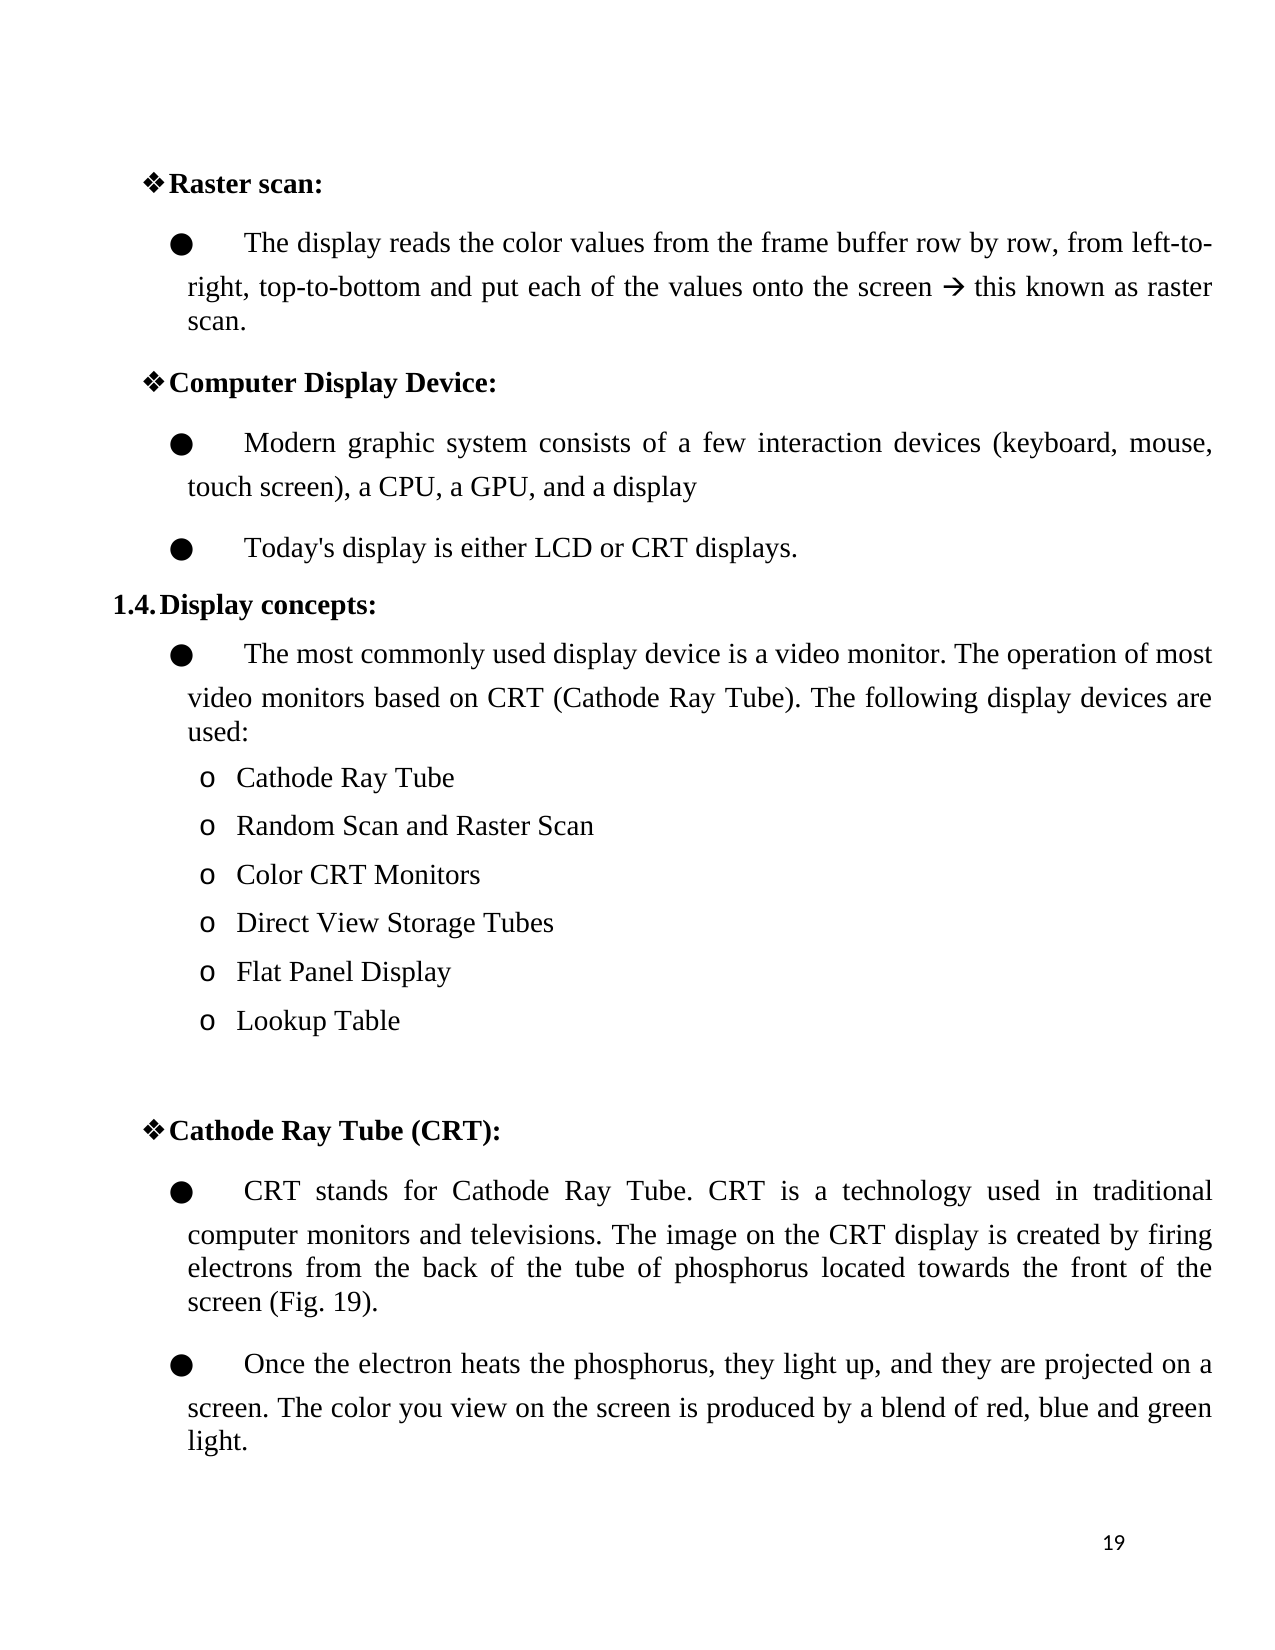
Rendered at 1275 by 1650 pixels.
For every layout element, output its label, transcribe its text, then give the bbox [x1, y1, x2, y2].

list Once the electron heats the phosphorus, they light up, and they are projected on a screen. The color you view on the screen is produced by a blend of red, blue and green light. [169, 1330, 1214, 1457]
list Cathode Ray Tube (CRT): [141, 1097, 1125, 1157]
list Flat Panel Display [198, 954, 1214, 990]
list The most commonly used display device is a video monitor. The operation of most video monitors based on CRT (Cathode Ray Tube). The following display devices are used: [169, 621, 1214, 747]
list Color CRT Monitors [198, 857, 1214, 893]
list Modern graphic system consists of a few interaction devices (keyboard, mouse, touch screen), a CPU, a GPU, and a display [169, 409, 1214, 502]
list Cathode Ray Tube [198, 760, 1214, 796]
list CRT stands for Cathode Ray Tube. CRT is a technology used in traditional computer monitors and televisions. The image on the CRT display is created by firing electrons from the back of the tube of phosphorus located towards the front of the screen (Fig. 19). [169, 1157, 1214, 1317]
list Display concepts: [112, 587, 1125, 621]
list Direct View Storage Tubes [198, 906, 1214, 942]
list Computer Display Device: [141, 349, 1125, 409]
list Lookup Table [198, 1003, 1214, 1039]
list Today's display is either LCD or CRT displays. [169, 515, 1214, 574]
list The display reads the color values from the frame buffer row by row, from left-to-right, top-to-bottom and put each of the values onto the screen 🡪 this known as raster scan. [169, 210, 1214, 337]
list Raster scan: [141, 150, 1125, 210]
list Random Scan and Raster Scan [198, 808, 1214, 844]
